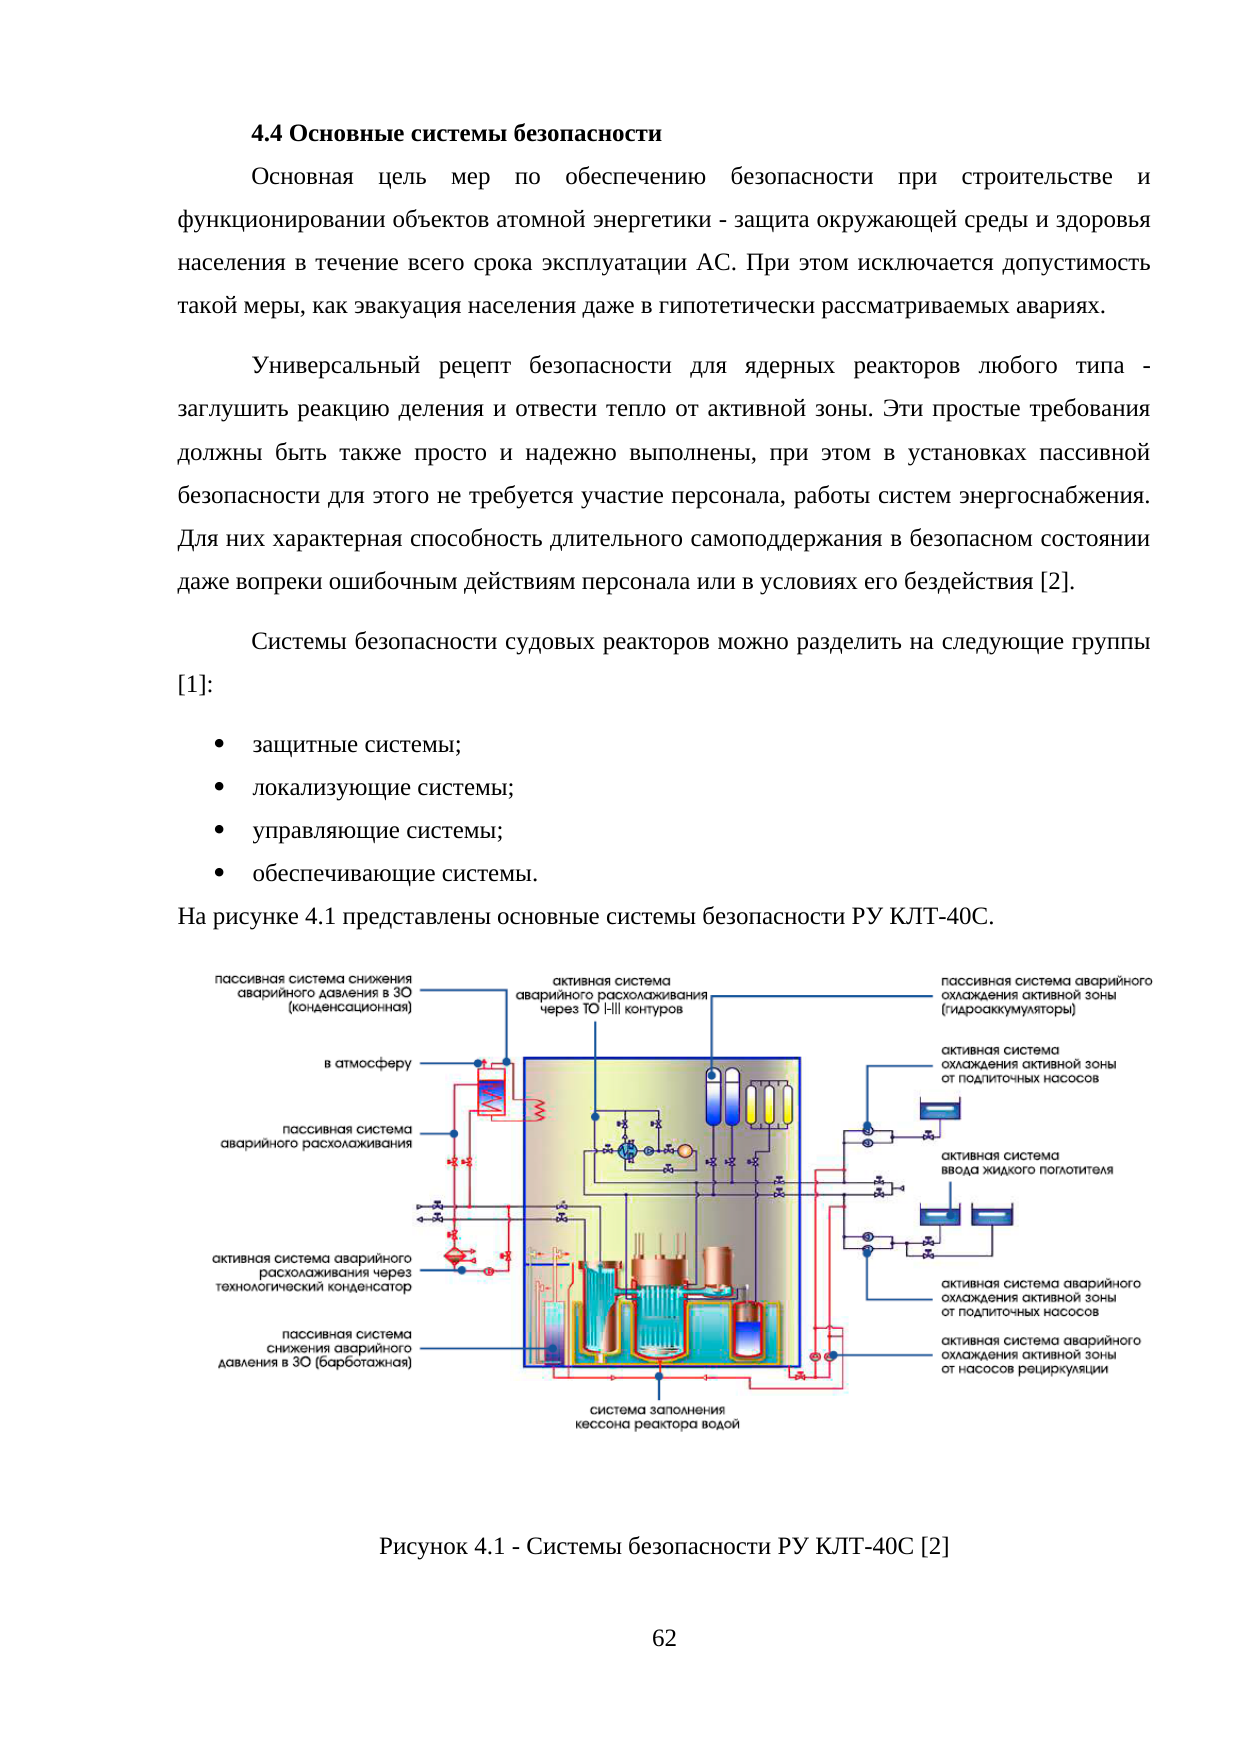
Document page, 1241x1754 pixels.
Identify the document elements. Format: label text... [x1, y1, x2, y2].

text Основная цель мер по обеспечению безопасности при строительстве и функционировании объектов атомной энергетики - защита окружающей среды и здоровья населения в течение всего срока эксплуатации АС. При этом исключается допустимость такой меры, как эвакуация населения даже в гипотетически рассматриваемых авариях. [177, 161, 1152, 319]
text Рисунок 4.1 - Системы безопасности РУ КЛТ-40С [2] [177, 1531, 1152, 1560]
text Системы безопасности судовых реакторов можно разделить на следующие группы [1]: [177, 626, 1152, 698]
text Универсальный рецепт безопасности для ядерных реакторов любого типа - заглушить реакцию деления и отвести тепло от активной зоны. Эти простые требования должны быть также просто и надежно выполнены, при этом в установках пассивной безопасности для этого не требуется участие персонала, работы систем энергоснабжения. Для них характерная способность длительного самоподдержания в безопасном состоянии даже вопреки ошибочным действиям персонала или в условиях его бездействия [2]. [177, 350, 1152, 595]
list управляющие системы; [215, 815, 1152, 844]
text На рисунке 4.1 представлены основные системы безопасности РУ КЛТ-40С. [177, 901, 1152, 930]
picture [177, 961, 1169, 1500]
subtitle 4.4 Основные системы безопасности [177, 118, 1152, 147]
list обеспечивающие системы. [215, 858, 1152, 887]
list локализующие системы; [215, 772, 1152, 801]
list защитные системы; [215, 729, 1152, 757]
